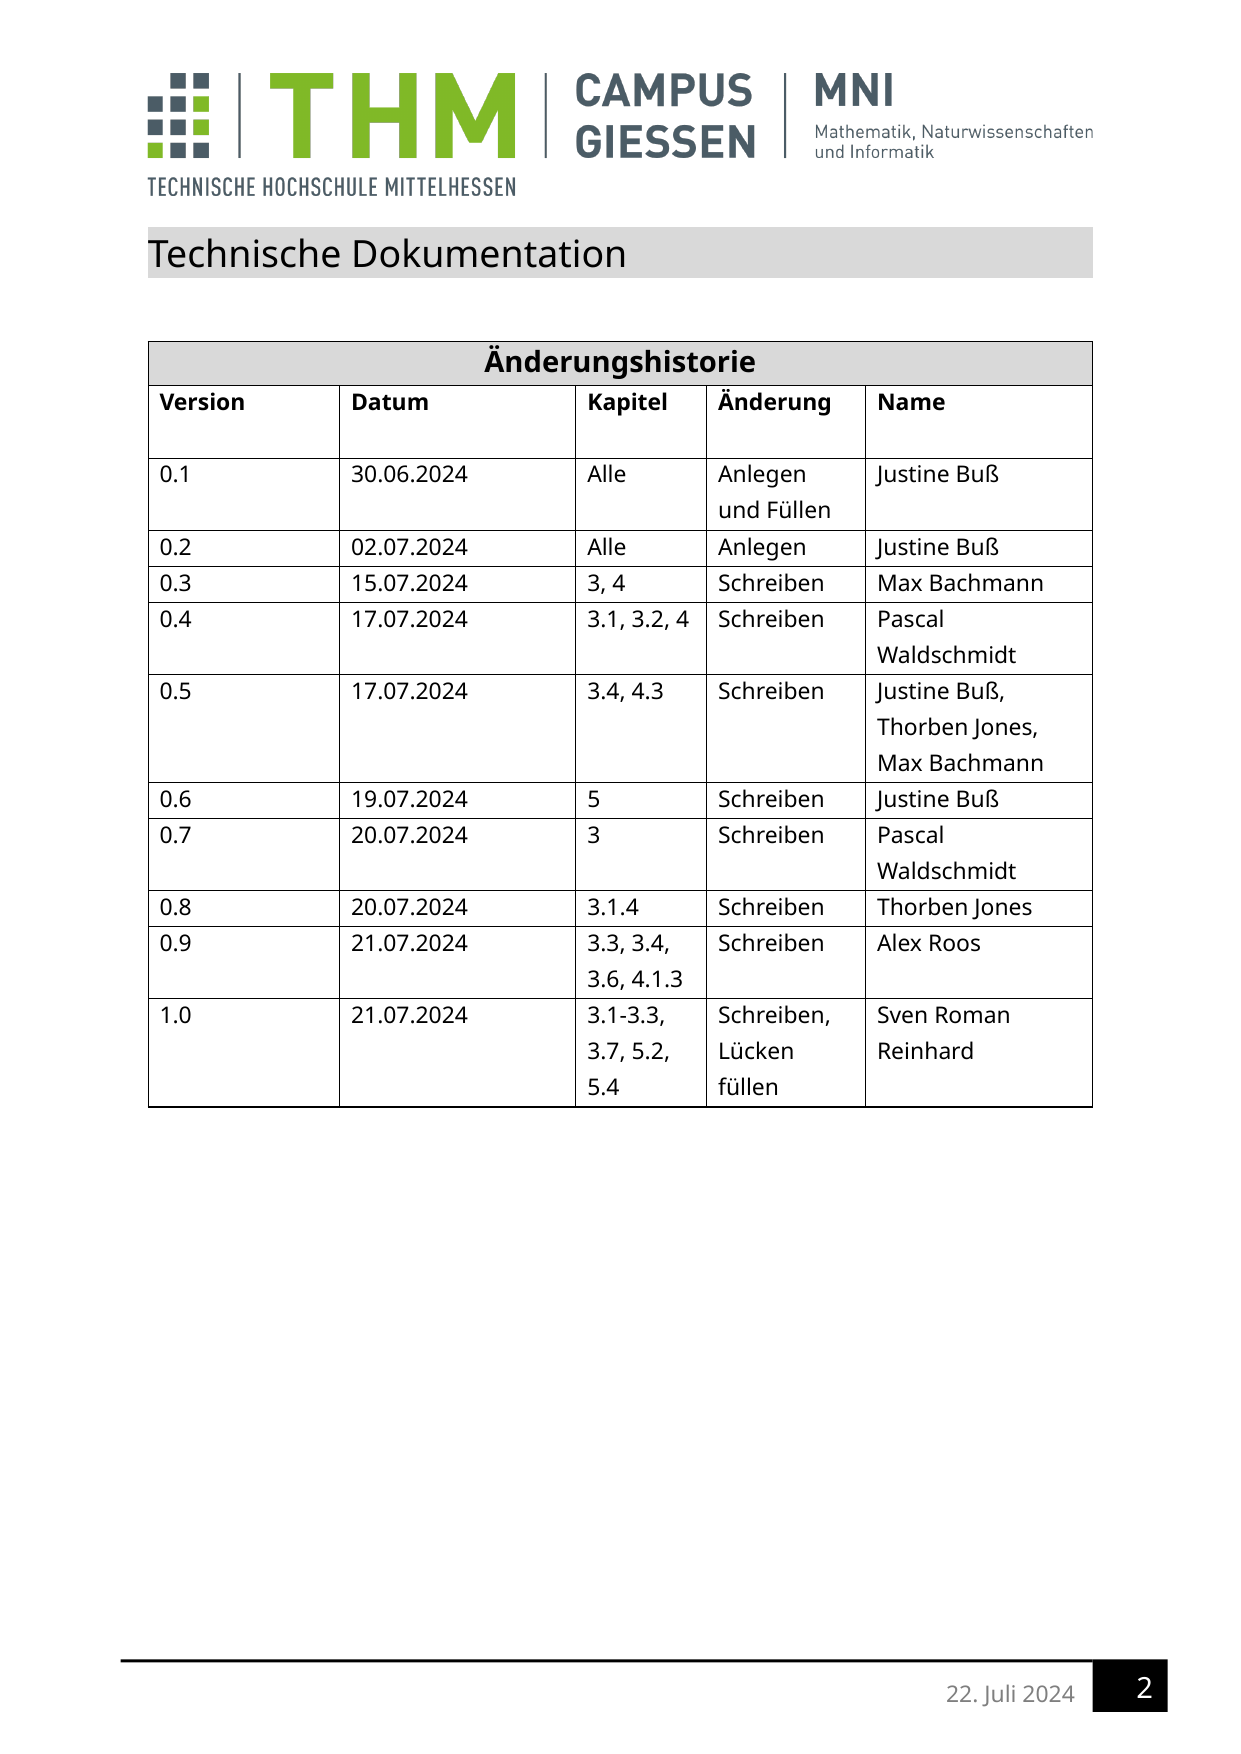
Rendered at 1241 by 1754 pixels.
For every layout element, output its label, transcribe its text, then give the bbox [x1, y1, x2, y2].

table_cell Sven Roman Reinhard [866, 999, 1092, 1106]
table_cell Schreiben, Lücken füllen [707, 999, 865, 1106]
table_cell Pascal Waldschmidt [866, 603, 1092, 674]
table_cell Justine Buß, Thorben Jones, Max Bachmann [866, 675, 1092, 782]
table_cell Version [149, 386, 339, 457]
table_cell Schreiben [707, 819, 865, 890]
table_cell Schreiben [707, 927, 865, 998]
table_cell 0.2 [149, 531, 339, 566]
table_cell 3.1-3.3, 3.7, 5.2, 5.4 [576, 999, 706, 1106]
table_cell 3.1.4 [576, 891, 706, 926]
table_cell 5 [576, 783, 706, 818]
table_cell 0.1 [149, 459, 339, 529]
table_cell 3.4, 4.3 [576, 675, 706, 782]
table_cell 1.0 [149, 999, 339, 1106]
table_cell 20.07.2024 [340, 819, 575, 890]
table_cell 0.4 [149, 603, 339, 674]
table_cell Alle [576, 459, 706, 529]
table_cell Schreiben [707, 675, 865, 782]
table_cell 0.8 [149, 891, 339, 926]
table_cell Max Bachmann [866, 567, 1092, 602]
table_cell 3.1, 3.2, 4 [576, 603, 706, 674]
table_cell Kapitel [576, 386, 706, 457]
table_cell 02.07.2024 [340, 531, 575, 566]
table_cell Pascal Waldschmidt [866, 819, 1092, 890]
table_cell 20.07.2024 [340, 891, 575, 926]
table_cell 3, 4 [576, 567, 706, 602]
table_cell 0.6 [149, 783, 339, 818]
table_cell 0.9 [149, 927, 339, 998]
table_cell Schreiben [707, 783, 865, 818]
table_cell 17.07.2024 [340, 603, 575, 674]
table_cell Justine Buß [866, 531, 1092, 566]
table_cell Justine Buß [866, 783, 1092, 818]
table_cell 0.3 [149, 567, 339, 602]
table_cell 3 [576, 819, 706, 890]
table_cell 15.07.2024 [340, 567, 575, 602]
table_cell Alle [576, 531, 706, 566]
table_cell Datum [340, 386, 575, 457]
table_cell Name [866, 386, 1092, 457]
table_cell 0.7 [149, 819, 339, 890]
picture [147, 73, 1093, 196]
table_cell 21.07.2024 [340, 999, 575, 1106]
table_header Änderungshistorie [149, 342, 1092, 385]
table_cell 17.07.2024 [340, 675, 575, 782]
table_cell Schreiben [707, 603, 865, 674]
table_cell Alex Roos [866, 927, 1092, 998]
table_cell Thorben Jones [866, 891, 1092, 926]
table_cell Anlegen [707, 531, 865, 566]
table_cell Schreiben [707, 567, 865, 602]
table_cell 3.3, 3.4, 3.6, 4.1.3 [576, 927, 706, 998]
table_cell Justine Buß [866, 459, 1092, 529]
table_cell 30.06.2024 [340, 459, 575, 529]
table_cell 21.07.2024 [340, 927, 575, 998]
table_cell Anlegen und Füllen [707, 459, 865, 529]
table_cell Schreiben [707, 891, 865, 926]
table_cell Änderung [707, 386, 865, 457]
table_cell 19.07.2024 [340, 783, 575, 818]
table_cell 0.5 [149, 675, 339, 782]
